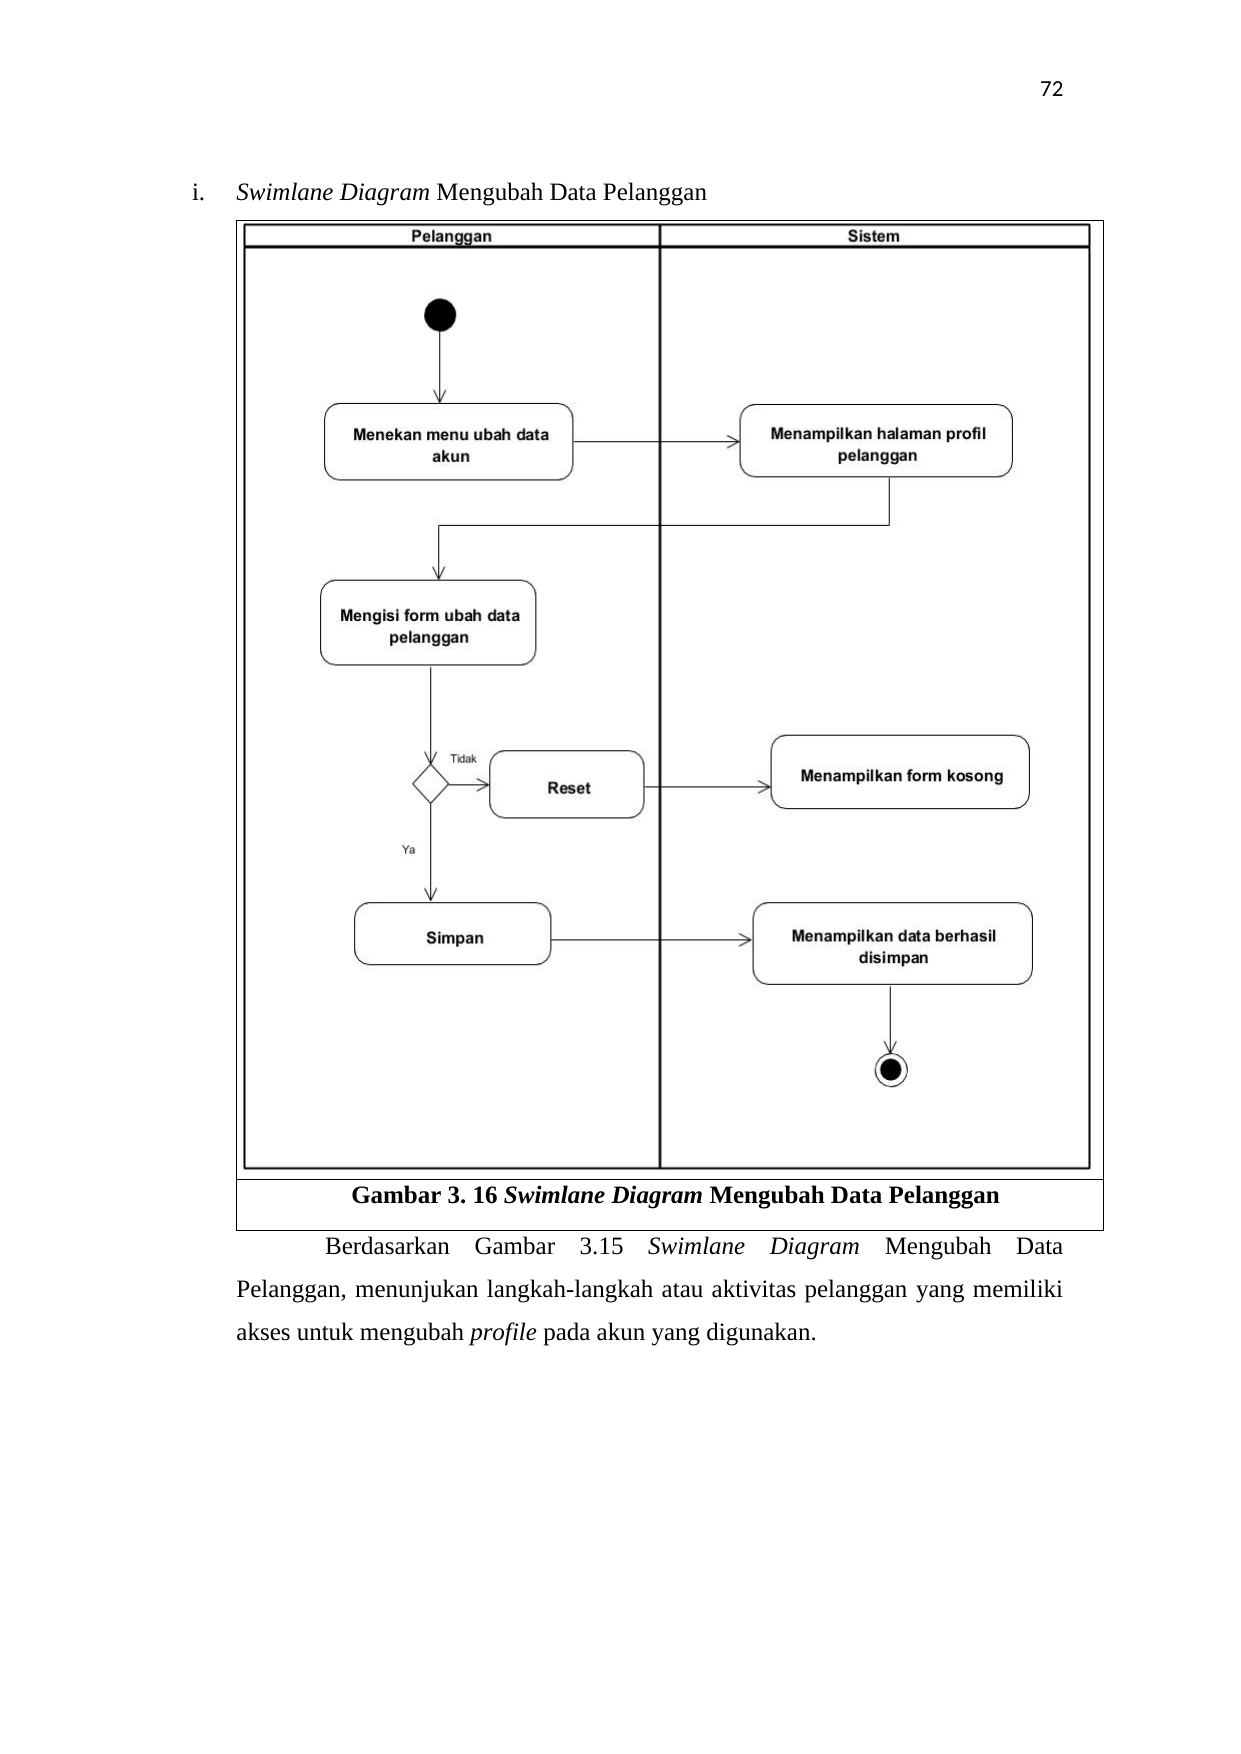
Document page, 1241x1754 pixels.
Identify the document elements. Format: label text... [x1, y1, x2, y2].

table_header [237, 221, 1103, 1179]
list Swimlane Diagram Mengubah Data Pelanggan [192, 177, 1063, 206]
text Berdasarkan Gambar 3.15 Swimlane Diagram Mengubah Data Pelanggan, menunjukan langkah-langkah atau aktivitas pelanggan yang memiliki akses untuk mengubah profile pada akun yang digunakan. [236, 1231, 1063, 1346]
